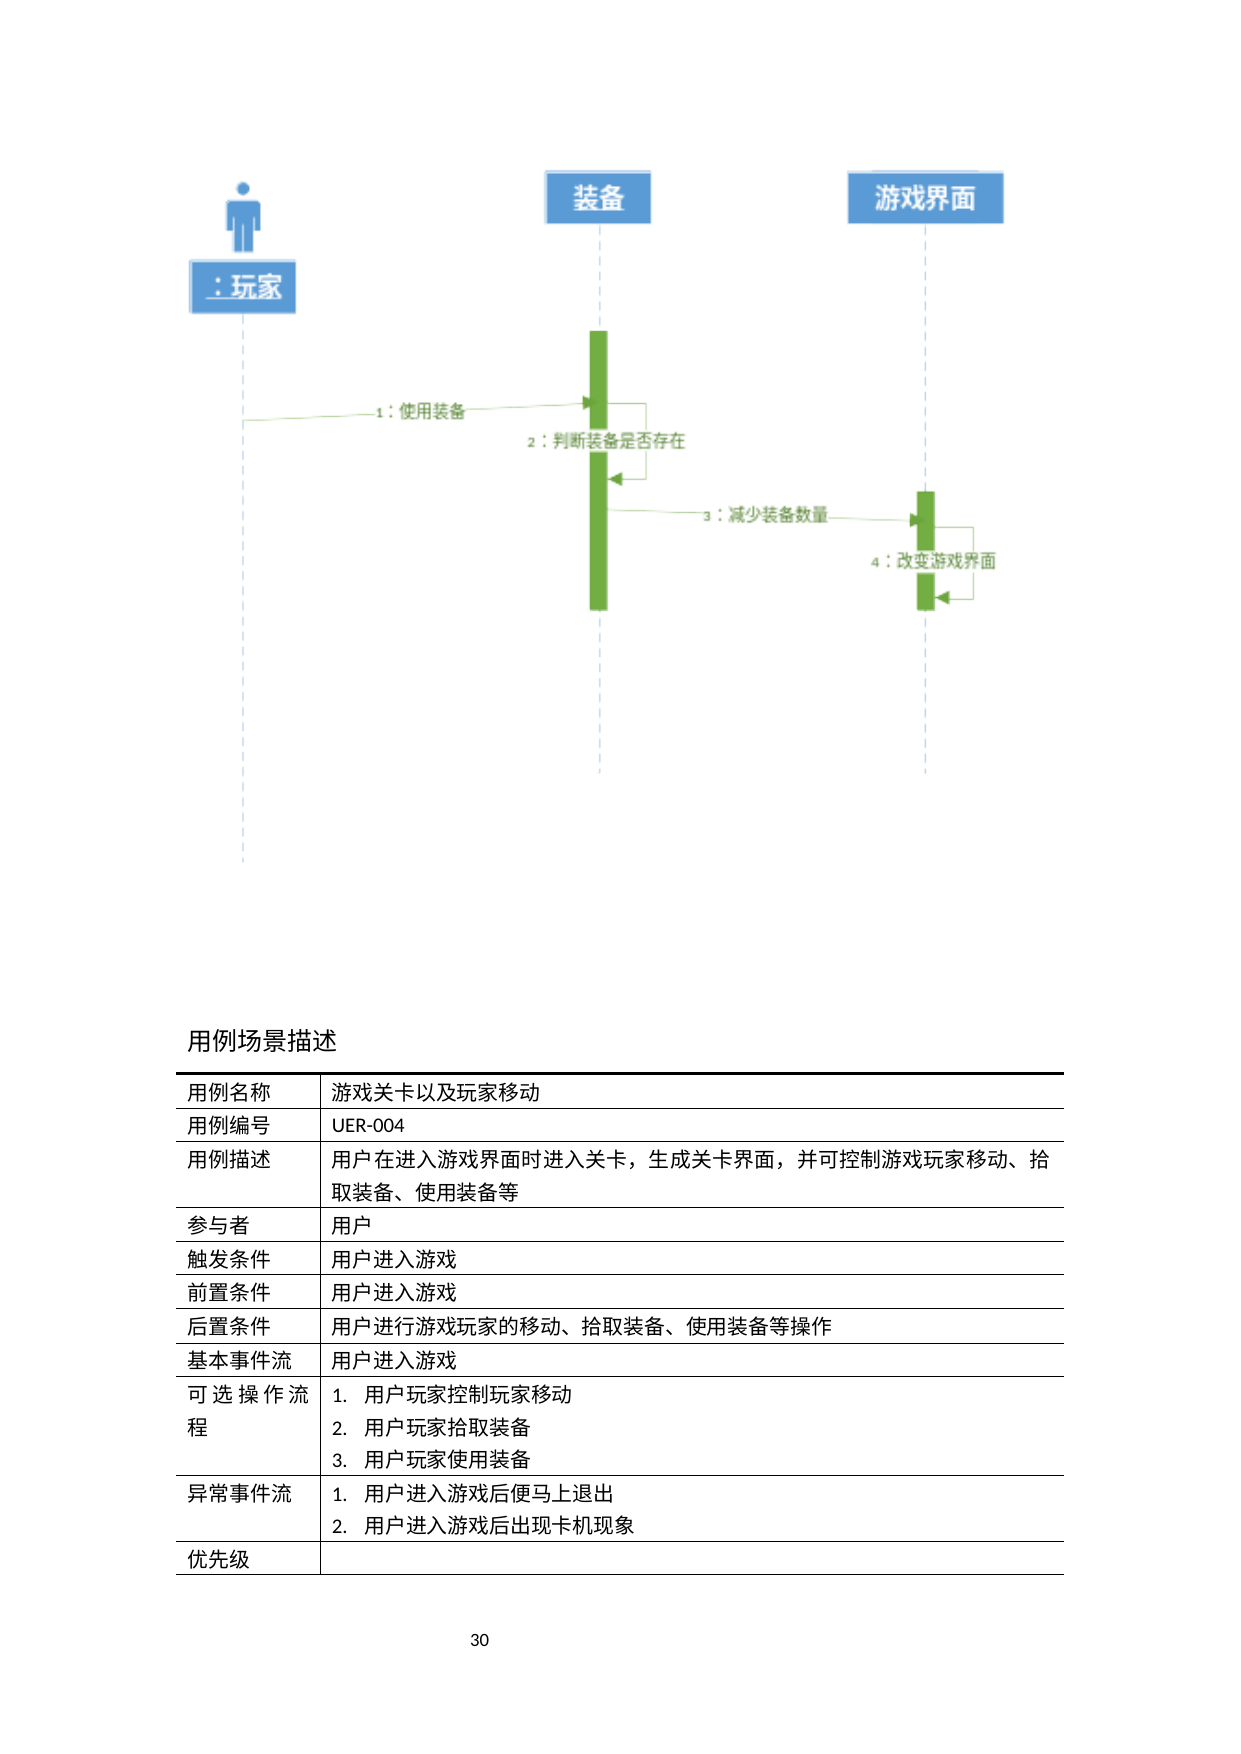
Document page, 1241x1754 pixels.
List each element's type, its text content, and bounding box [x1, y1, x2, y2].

table_cell 优先级 [176, 1542, 320, 1574]
table_cell 用户进行游戏玩家的移动、拾取装备、使用装备等操作 [321, 1309, 1064, 1343]
table_cell 用户玩家控制玩家移动 用户玩家拾取装备 用户玩家使用装备 [321, 1377, 1064, 1475]
table_cell 用户 [321, 1208, 1064, 1241]
table_cell 基本事件流 [176, 1344, 320, 1376]
table_cell 用户在进入游戏界面时进入关卡，生成关卡界面，并可控制游戏玩家移动、拾取装备、使用装备等 [321, 1142, 1064, 1207]
table_cell 用户进入游戏 [321, 1344, 1064, 1376]
table_cell 用例编号 [176, 1109, 320, 1141]
table_cell 前置条件 [176, 1275, 320, 1308]
table_cell UER-004 [321, 1109, 1064, 1141]
table_cell 用户进入游戏后便马上退出 用户进入游戏后出现卡机现象 [321, 1476, 1064, 1541]
table_cell 参与者 [176, 1208, 320, 1241]
table_header 游戏关卡以及玩家移动 [321, 1075, 1064, 1108]
table_header 用例名称 [176, 1075, 320, 1108]
table_cell 后置条件 [176, 1309, 320, 1343]
table_cell 异常事件流 [176, 1476, 320, 1541]
text 用例场景描述 [187, 1007, 1053, 1072]
table_cell 可选操作流程 [176, 1377, 320, 1475]
table_cell 用户进入游戏 [321, 1242, 1064, 1274]
table_cell 用例描述 [176, 1142, 320, 1207]
table_cell [321, 1542, 1064, 1574]
table_cell 用户进入游戏 [321, 1275, 1064, 1308]
table_cell 触发条件 [176, 1242, 320, 1274]
